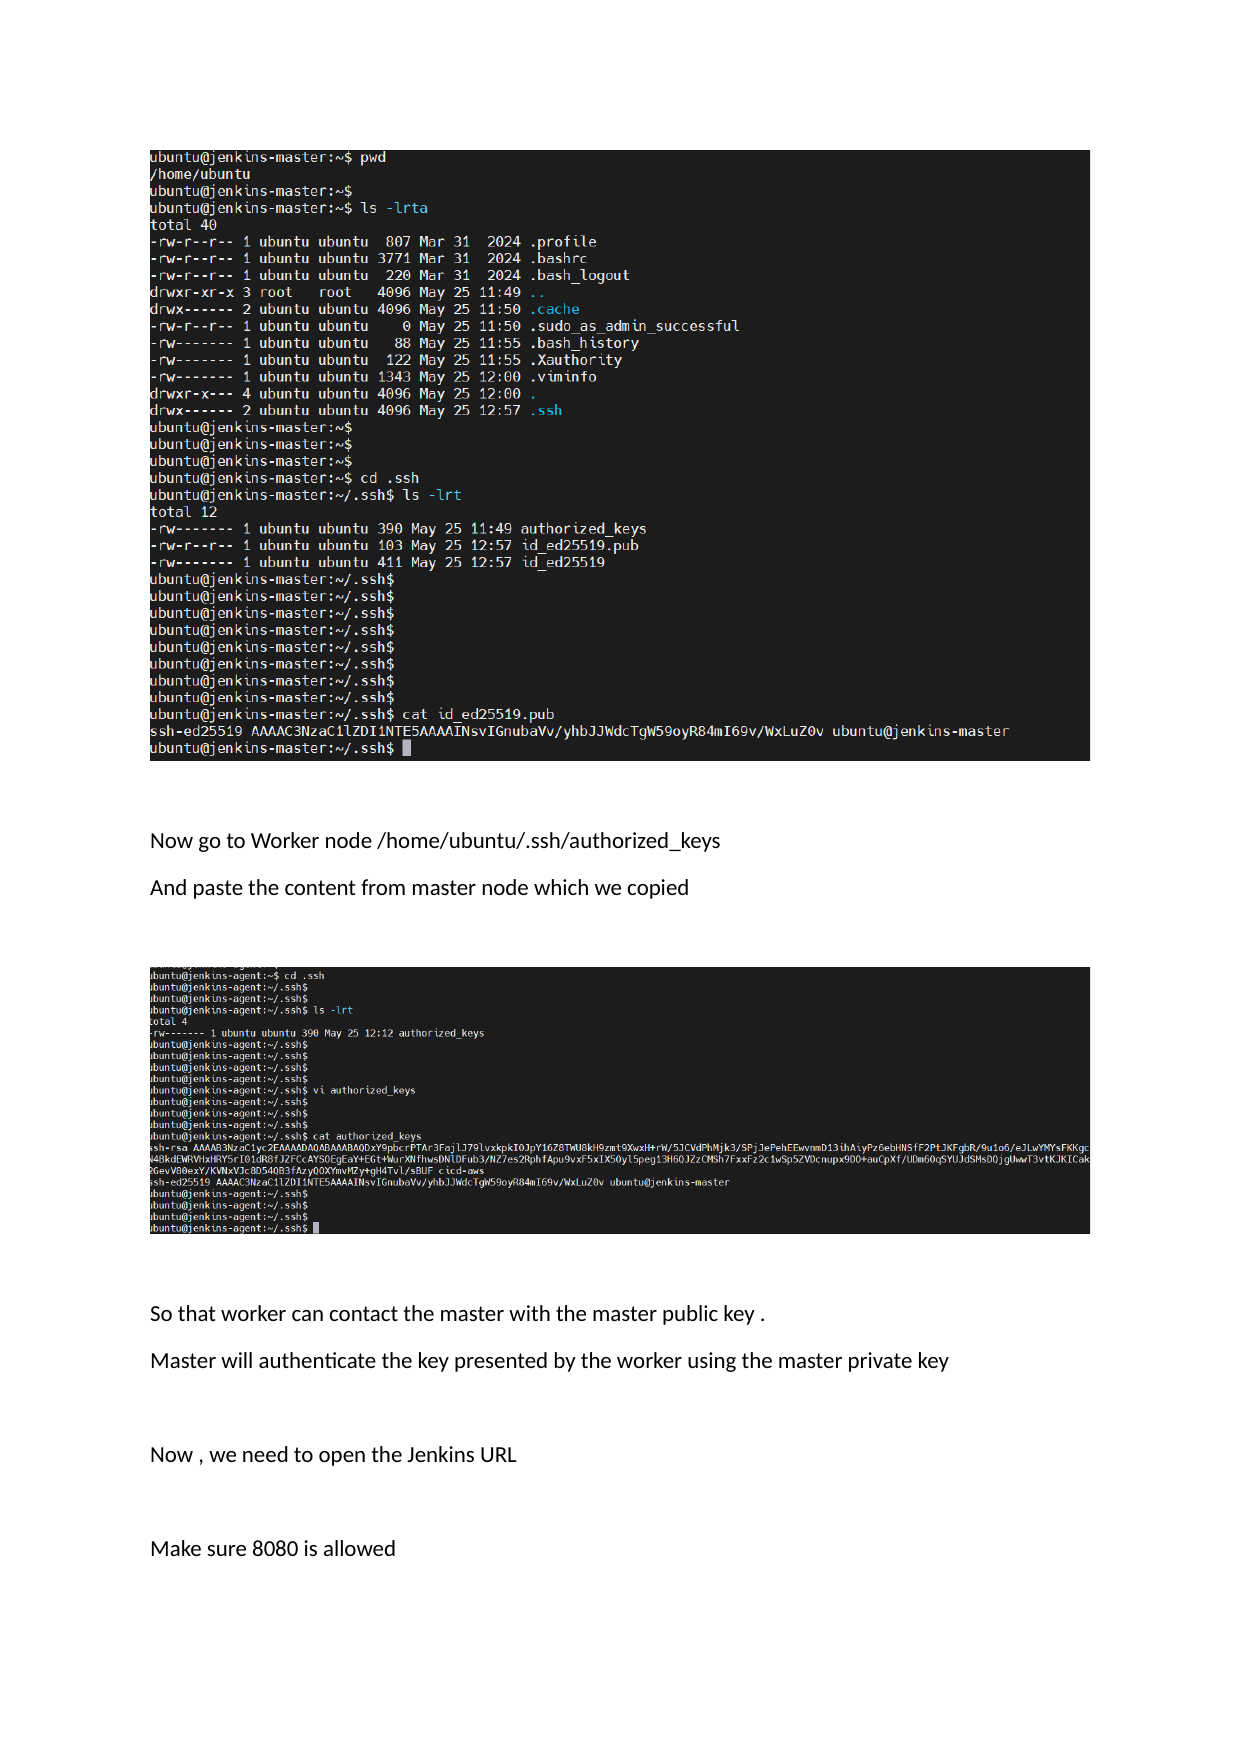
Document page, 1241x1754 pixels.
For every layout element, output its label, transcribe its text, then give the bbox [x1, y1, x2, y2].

text Now go to Worker node /home/ubuntu/.ssh/authorized_keys [150, 826, 1090, 854]
text Make sure 8080 is allowed [150, 1534, 1090, 1562]
text Now , we need to open the Jenkins URL [150, 1440, 1090, 1468]
picture [150, 150, 1091, 761]
picture [150, 967, 1091, 1234]
text And paste the content from master node which we copied [150, 873, 1090, 901]
text So that worker can contact the master with the master public key . [150, 1299, 1090, 1327]
text Master will authenticate the key presented by the worker using the master private key [150, 1346, 1090, 1374]
